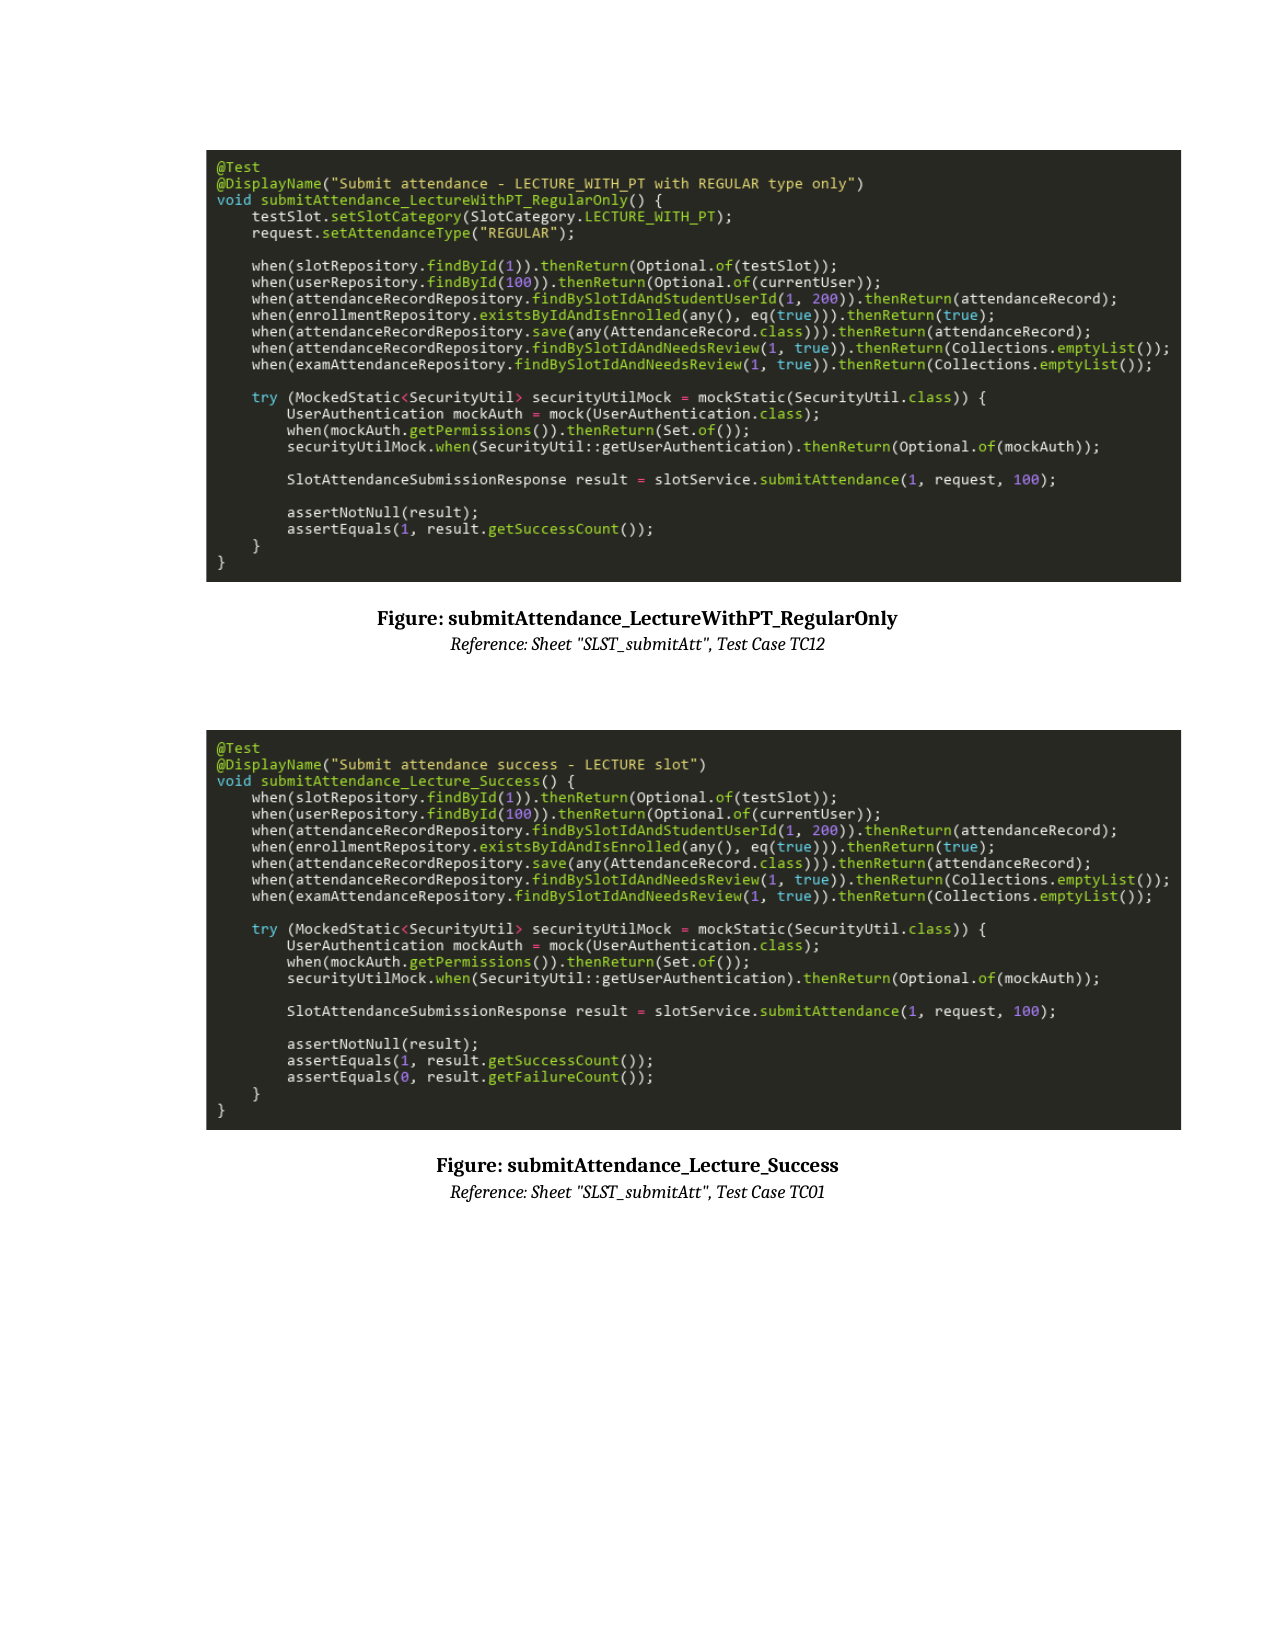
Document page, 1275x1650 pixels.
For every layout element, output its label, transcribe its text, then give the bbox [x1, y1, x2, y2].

text Figure: submitAttendance_Lecture_Success Reference: Sheet "SLST_submitAtt", Test Case TC01 [187, 1154, 1087, 1203]
picture [206, 730, 1182, 1130]
text Figure: submitAttendance_LectureWithPT_RegularOnly Reference: Sheet "SLST_submitAtt", Test Case TC12 [187, 606, 1087, 655]
picture [206, 150, 1182, 582]
